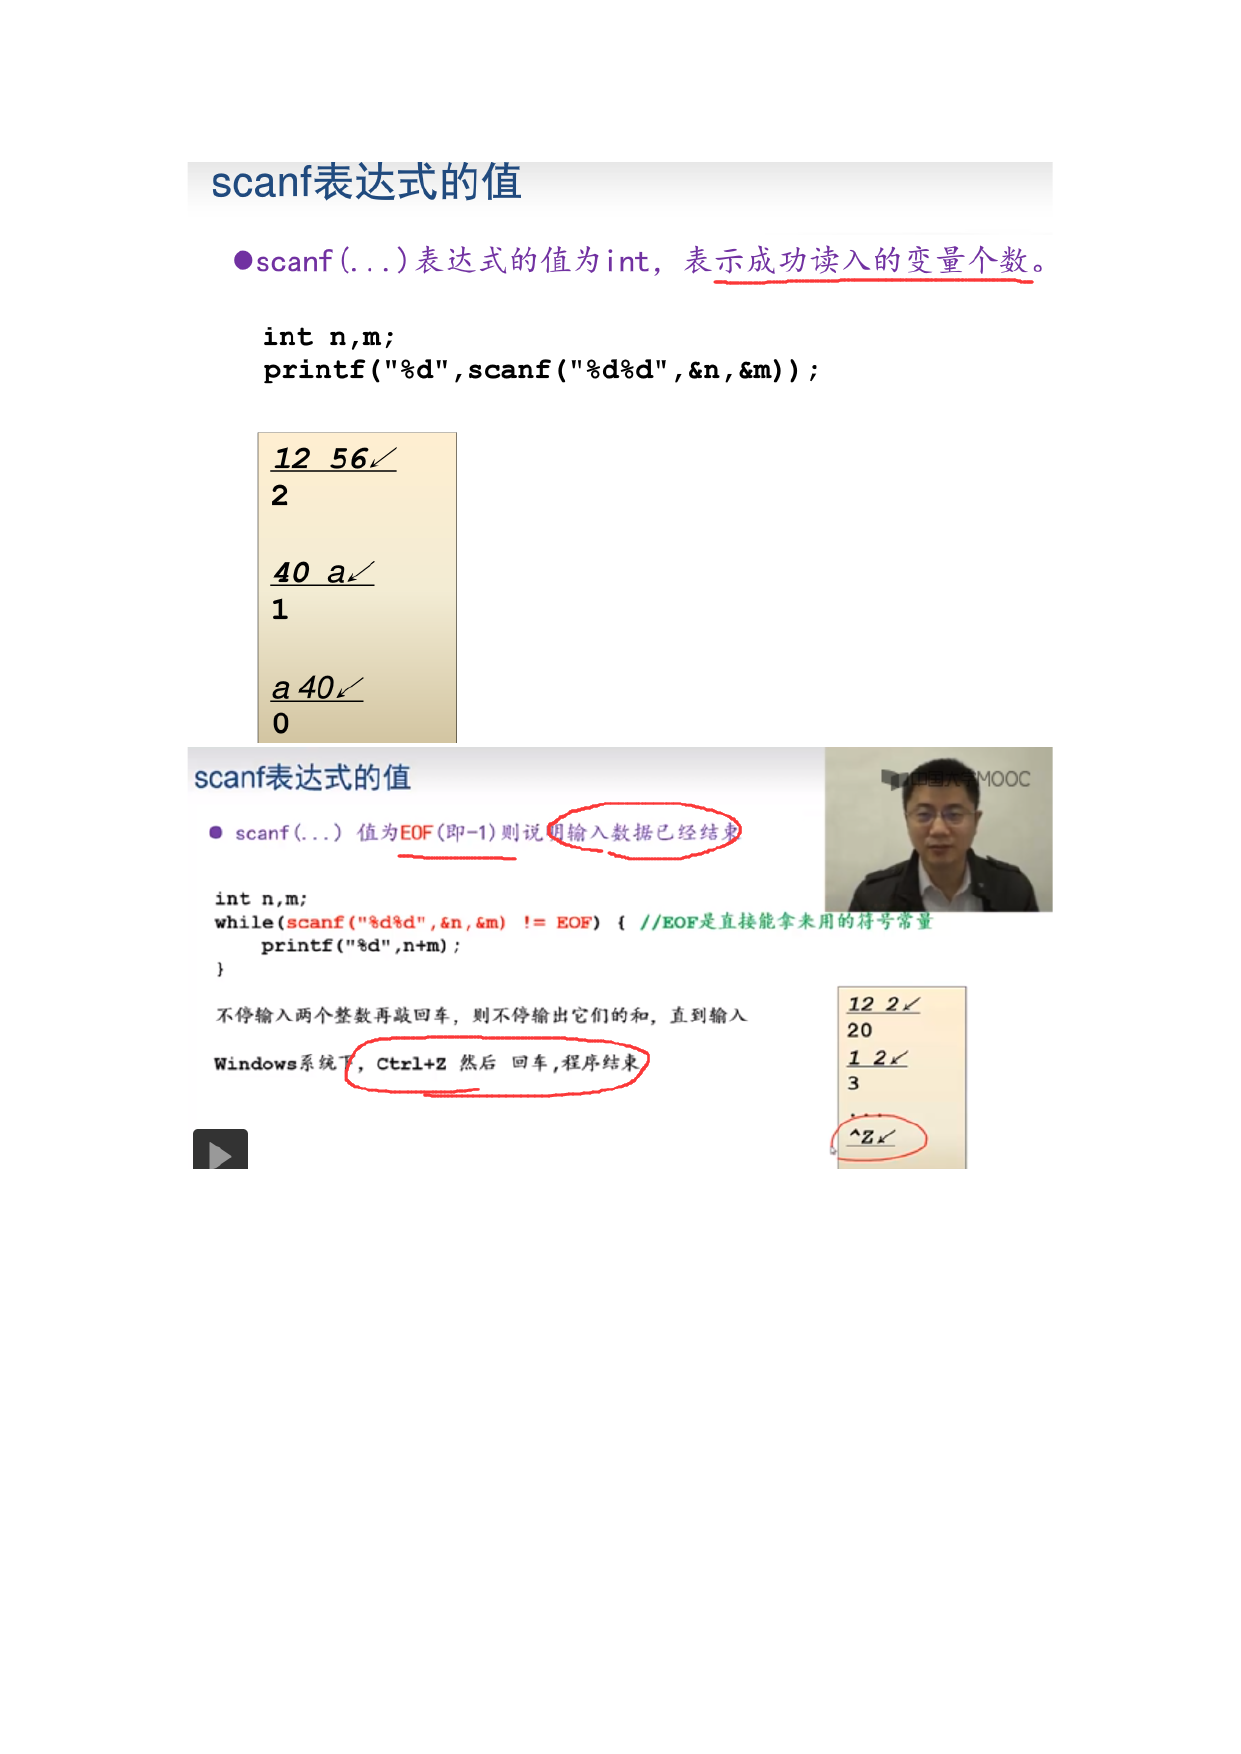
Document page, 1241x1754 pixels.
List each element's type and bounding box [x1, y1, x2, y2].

picture [187, 162, 1053, 743]
picture [187, 747, 1053, 1169]
